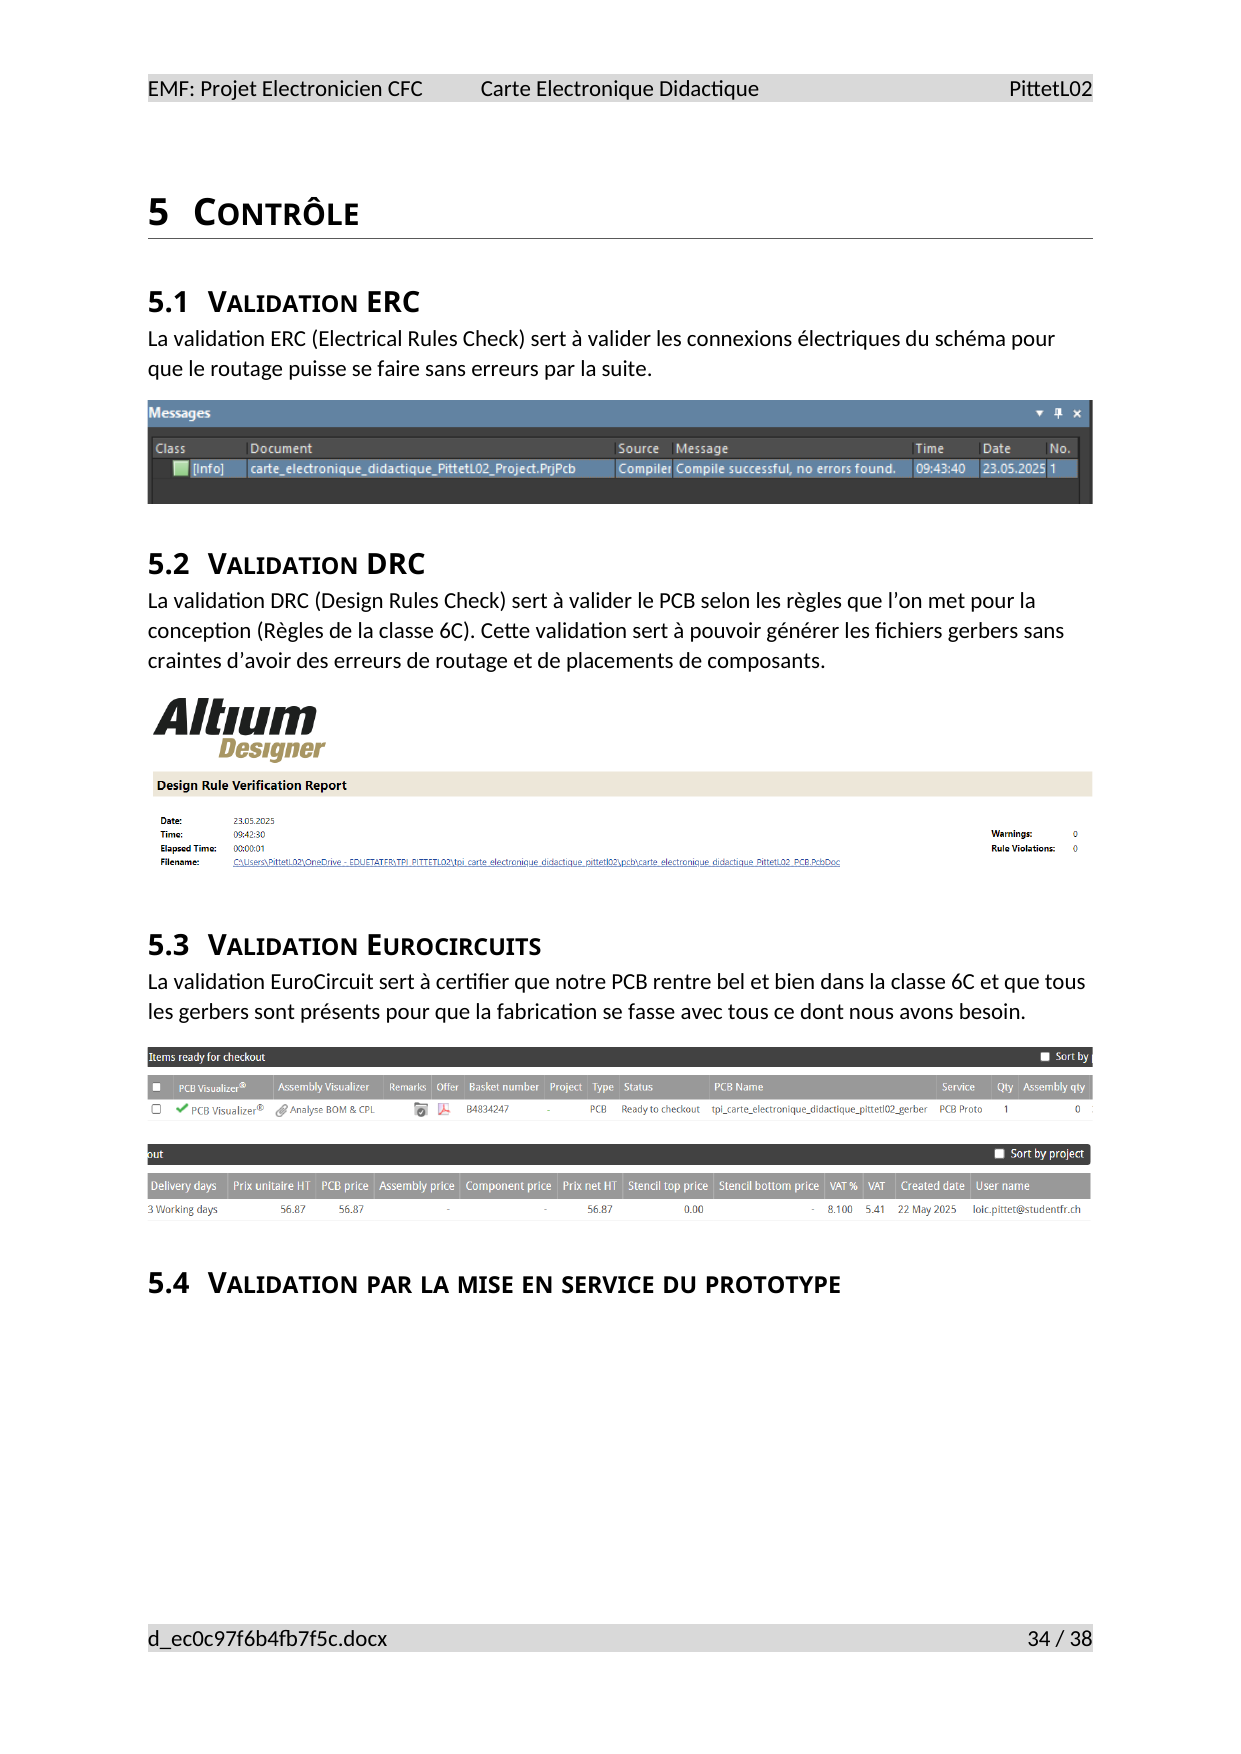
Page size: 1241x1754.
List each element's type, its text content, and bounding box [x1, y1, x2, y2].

picture [147, 1043, 1093, 1122]
text La validation EuroCircuit sert à certifier que notre PCB rentre bel et bien dans la classe 6C et que tous les gerbers sont présents pour que la fabrication se fasse avec tous ce dont nous avons besoin. [148, 967, 1093, 1025]
picture [147, 1140, 1093, 1223]
picture [147, 693, 1093, 885]
picture [147, 400, 1093, 504]
text La validation DRC (Design Rules Check) sert à valider le PCB selon les règles que l’on met pour la conception (Règles de la classe 6C). Cette validation sert à pouvoir générer les fichiers gerbers sans craintes d’avoir des erreurs de routage et de placements de composants. [148, 586, 1093, 675]
subtitle Validation par la mise en service du prototype [148, 1262, 1093, 1302]
text La validation ERC (Electrical Rules Check) sert à valider les connexions électriques du schéma pour que le routage puisse se faire sans erreurs par la suite. [148, 324, 1093, 382]
subtitle Validation DRC [148, 543, 1093, 583]
subtitle Validation Eurocircuits [148, 924, 1093, 964]
subtitle Validation ERC [148, 281, 1093, 321]
subtitle Contrôle [148, 185, 1093, 238]
